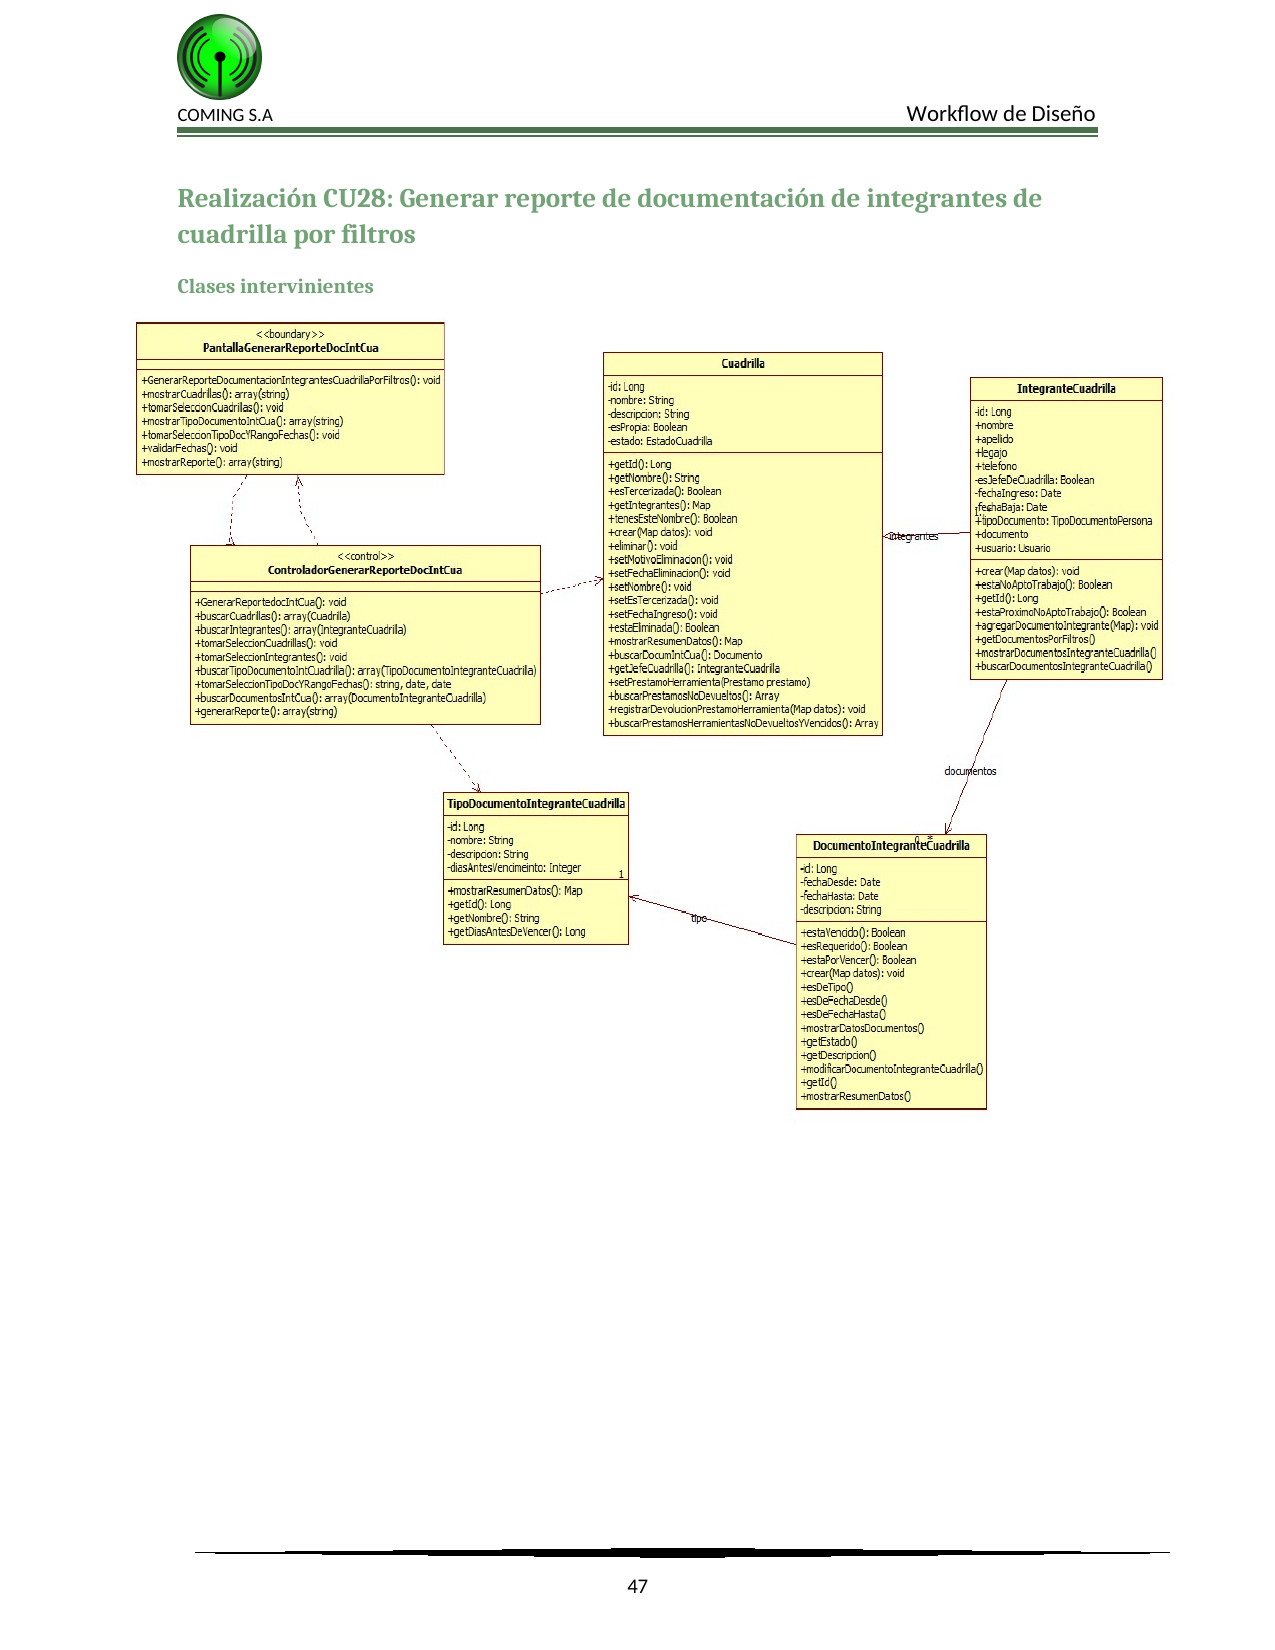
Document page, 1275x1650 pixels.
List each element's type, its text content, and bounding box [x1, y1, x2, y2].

picture [177, 14, 262, 100]
subtitle Realización CU28: Generar reporte de documentación de integrantes de cuadrilla por filtros [177, 183, 1098, 250]
picture [118, 302, 1180, 1131]
subtitle Clases intervinientes [177, 275, 1098, 299]
